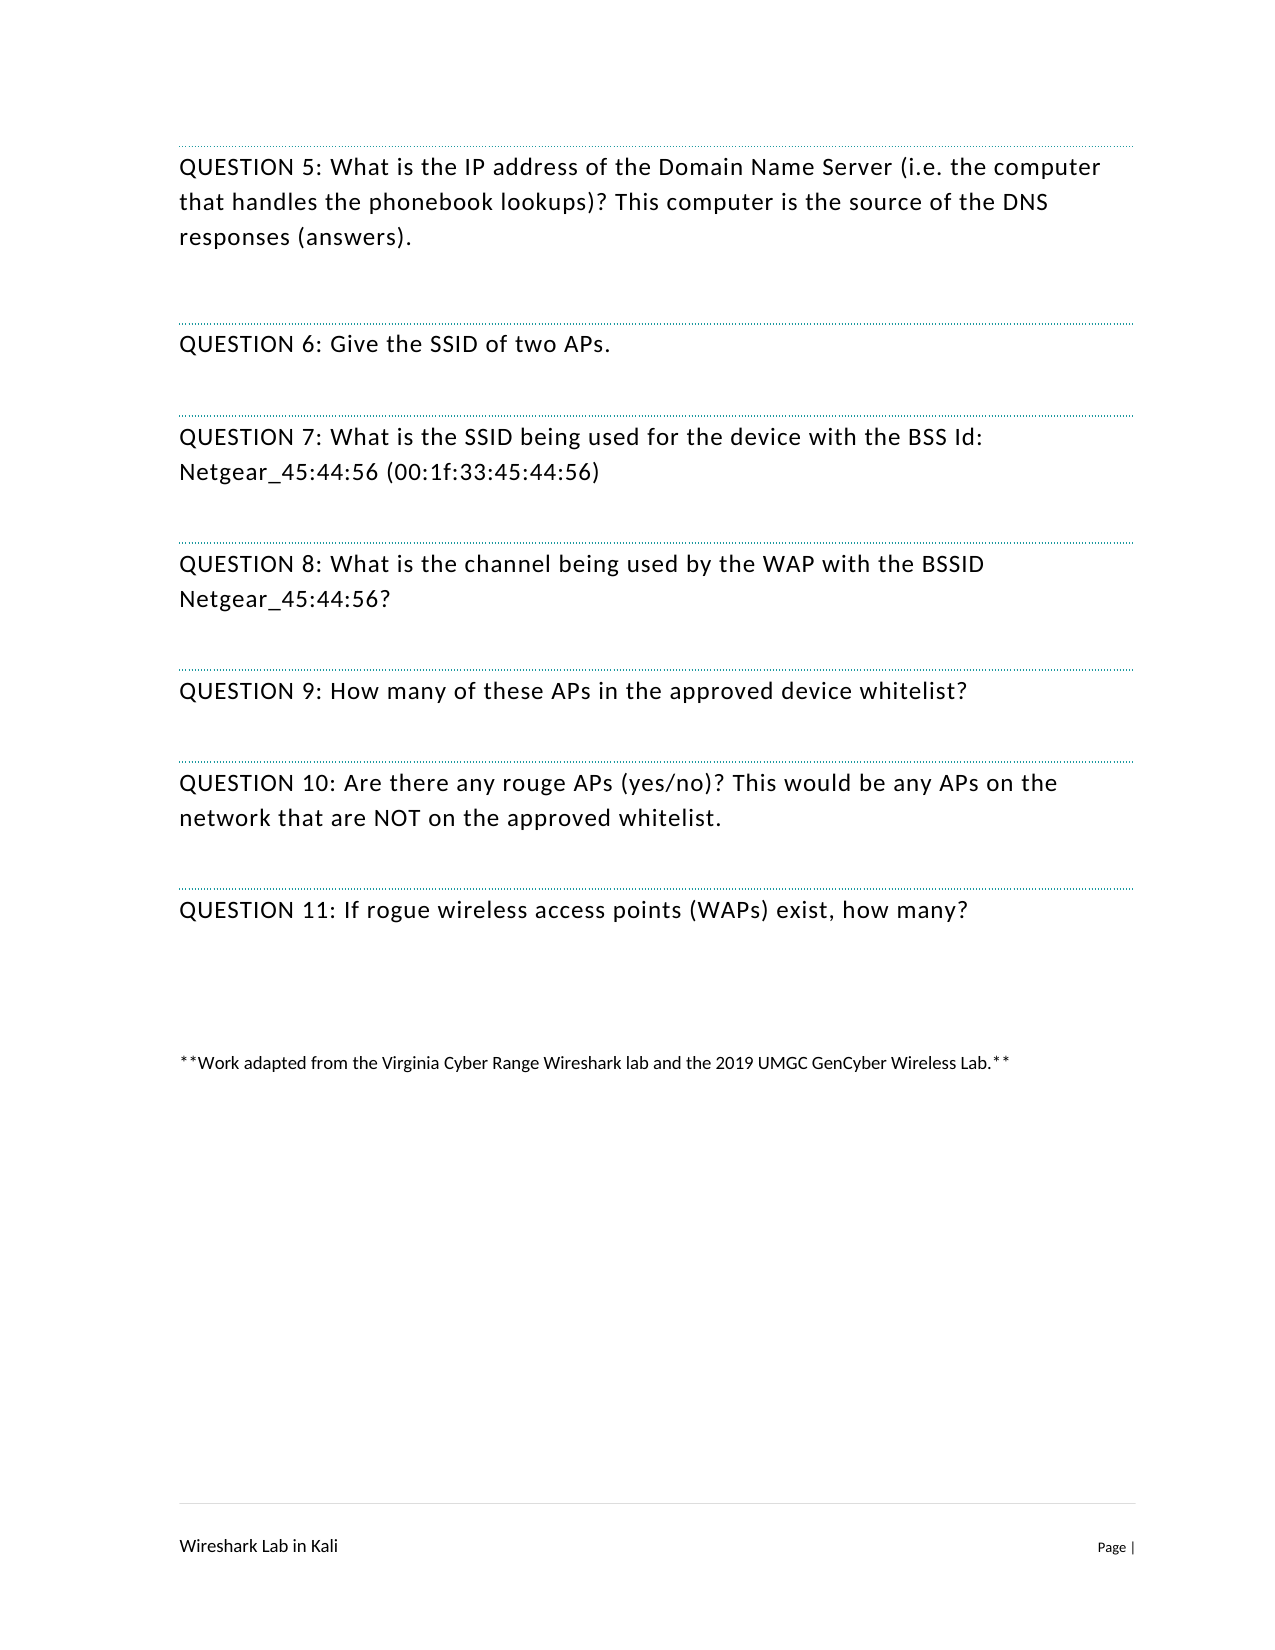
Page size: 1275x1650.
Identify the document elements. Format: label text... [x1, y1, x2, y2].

subtitle Question 8: What is the channel being used by the WAP with the BSSID Netgear_45:44:56? [179, 542, 1135, 613]
subtitle Question 11: If rogue wireless access points (WAPs) exist, how many? [179, 888, 1135, 924]
subtitle Question 9: How many of these APs in the approved device whitelist? [179, 669, 1135, 705]
subtitle Question 6: Give the SSID of two APs. [179, 323, 1135, 359]
subtitle Question 10: Are there any rouge APs (yes/no)? This would be any APs on the network that are NOT on the approved whitelist. [179, 761, 1135, 832]
subtitle Question 7: What is the SSID being used for the device with the BSS Id: Netgear_45:44:56 (00:1f:33:45:44:56) [179, 415, 1135, 486]
text **Work adapted from the Virginia Cyber Range Wireshark lab and the 2019 UMGC GenCyber Wireless Lab.** [179, 1051, 1135, 1074]
subtitle Question 5: What is the IP address of the Domain Name Server (i.e. the computer that handles the phonebook lookups)? This computer is the source of the DNS responses (answers). [179, 146, 1135, 252]
